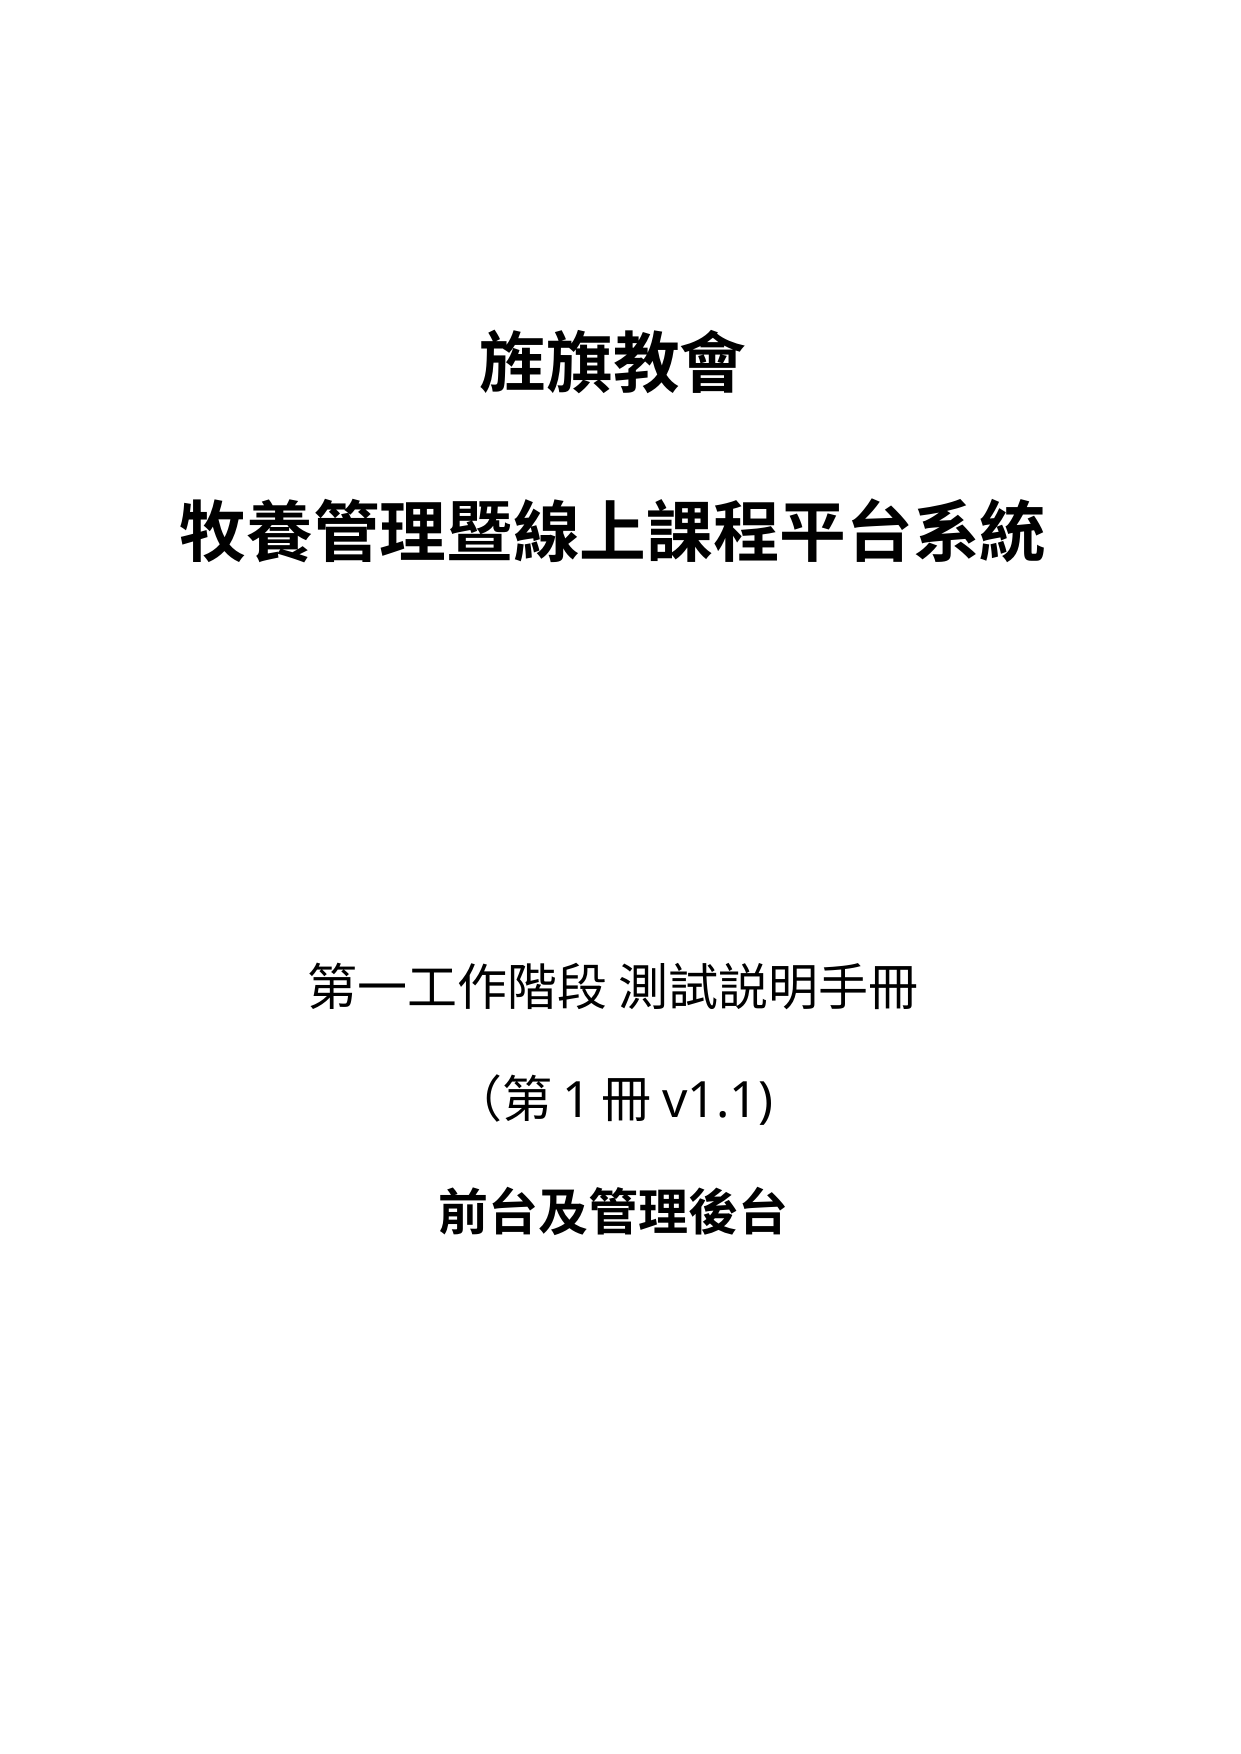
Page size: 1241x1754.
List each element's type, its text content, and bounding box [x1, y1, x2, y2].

subtitle 第一工作階段 測試説明手冊 （第1冊 v1.1) 前台及管理後台 [162, 833, 1063, 1246]
title 旌旗教會 牧養管理暨線上課程平台系統 [162, 302, 1063, 583]
